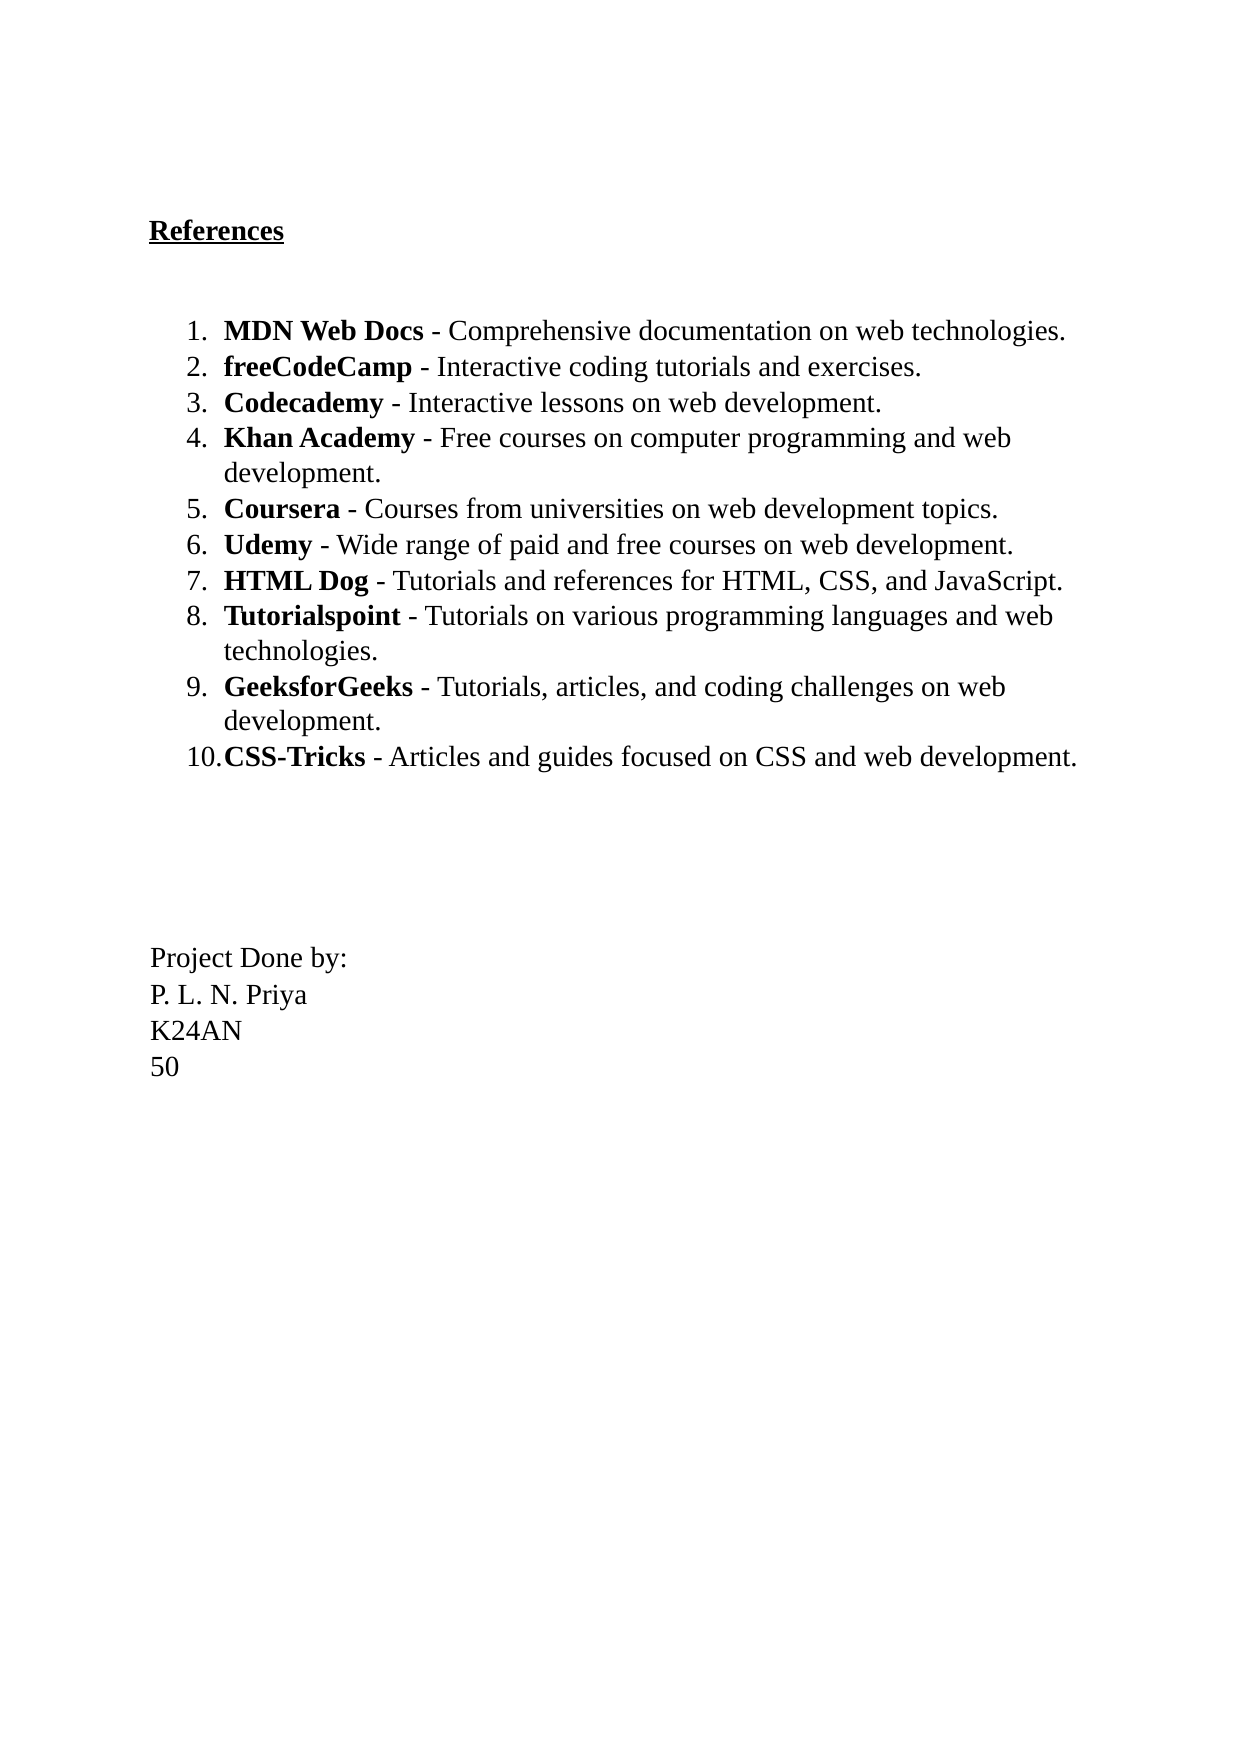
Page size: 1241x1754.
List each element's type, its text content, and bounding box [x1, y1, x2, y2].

list HTML Dog - Tutorials and references for HTML, CSS, and JavaScript. [186, 563, 1098, 596]
text K24AN [150, 1013, 1098, 1046]
list freeCodeCamp - Interactive coding tutorials and exercises. [186, 349, 1098, 382]
text P. L. N. Priya [150, 977, 1098, 1010]
list Khan Academy - Free courses on computer programming and web development. [186, 421, 1098, 489]
list Udemy - Wide range of paid and free courses on web development. [186, 527, 1098, 560]
subtitle References [148, 213, 1098, 247]
list GeeksforGeeks - Tutorials, articles, and coding challenges on web development. [186, 669, 1098, 737]
text 50 [150, 1049, 1098, 1083]
list Codecademy - Interactive lessons on web development. [186, 385, 1098, 418]
list Tutorialspoint - Tutorials on various programming languages and web technologies. [186, 598, 1098, 666]
list CSS-Tricks - Articles and guides focused on CSS and web development. [186, 739, 1098, 773]
list MDN Web Docs - Comprehensive documentation on web technologies. [186, 313, 1098, 347]
text Project Done by: [150, 941, 1098, 974]
list Coursera - Courses from universities on web development topics. [186, 491, 1098, 524]
